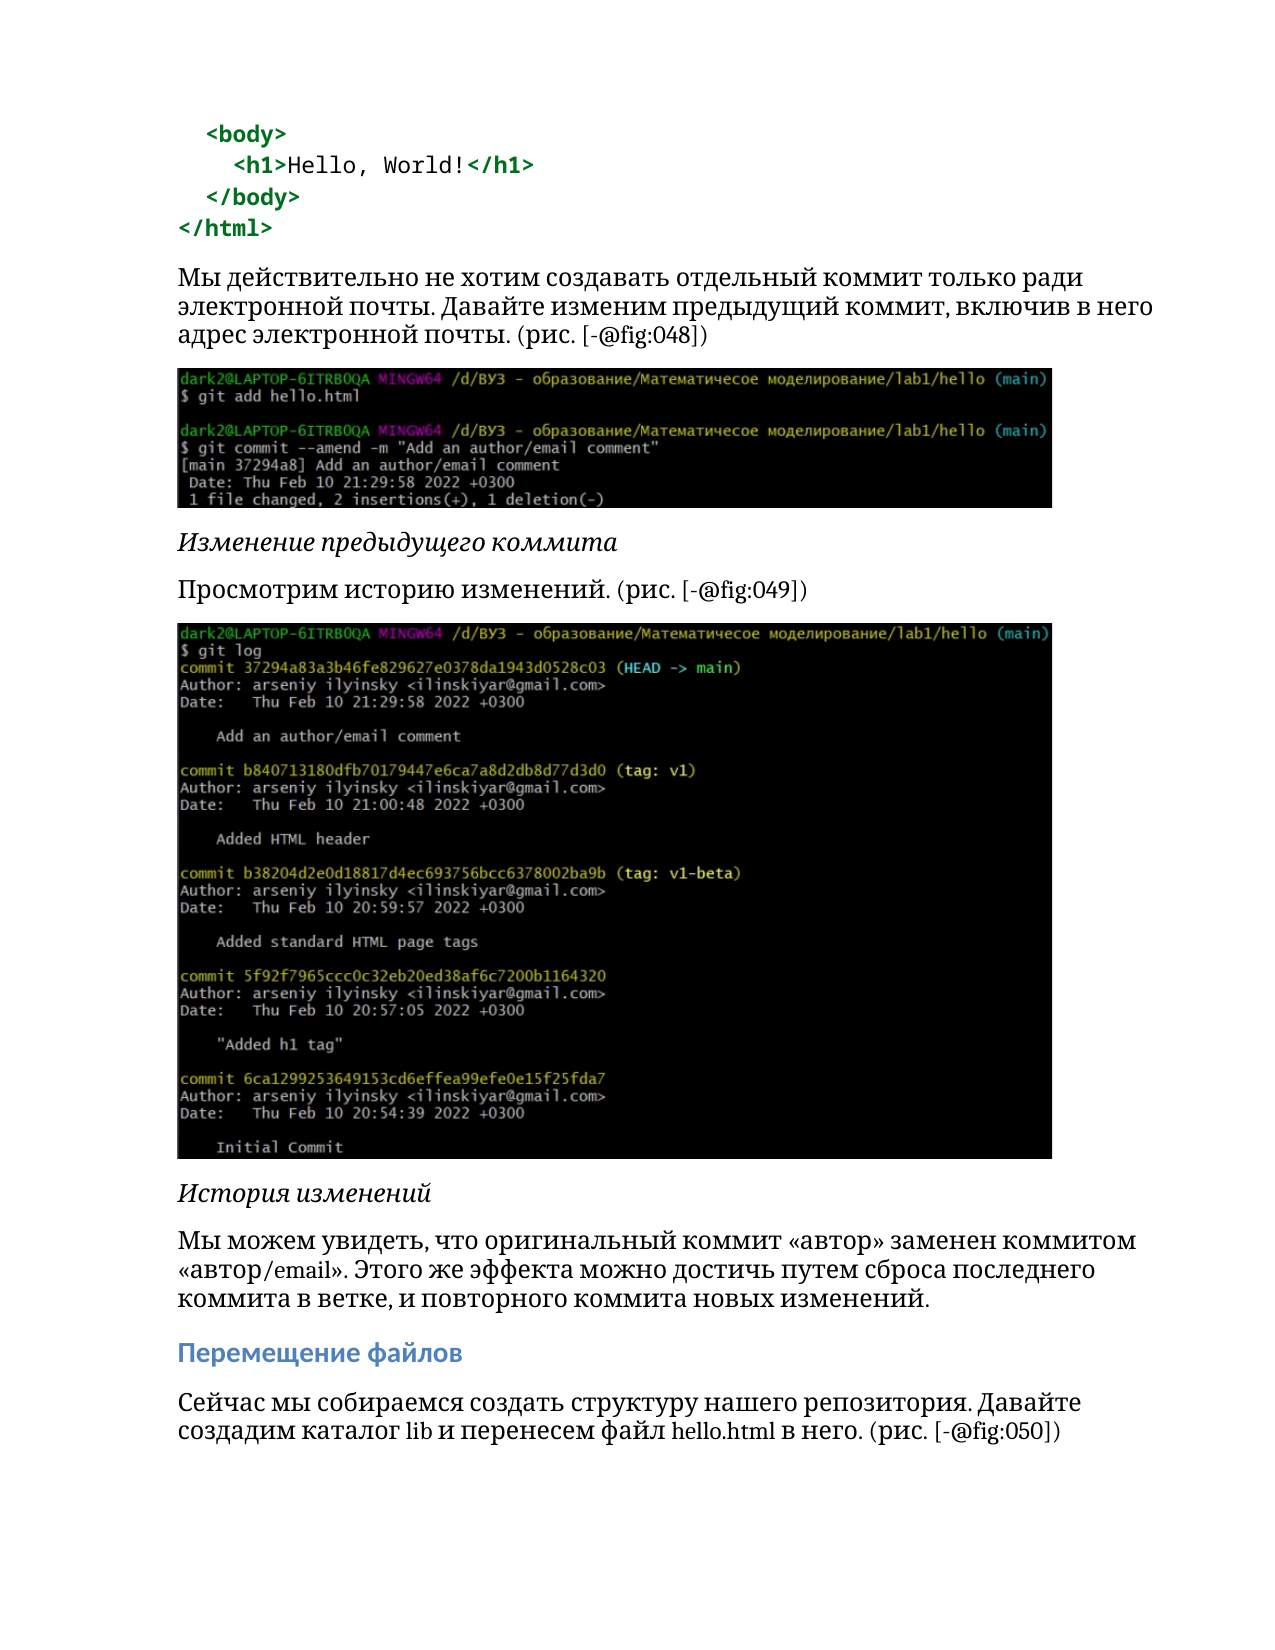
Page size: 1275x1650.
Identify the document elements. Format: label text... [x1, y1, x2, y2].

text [177, 118, 1186, 243]
text Просмотрим историю изменений. (рис. [-@fig:049]) [177, 576, 1186, 605]
text Мы действительно не хотим создавать отдельный коммит только ради электронной почты. Давайте изменим предыдущий коммит, включив в него адрес электронной почты. (рис. [-@fig:048]) [177, 264, 1186, 350]
subtitle Перемещение файлов [177, 1334, 1186, 1370]
picture [177, 368, 1053, 508]
text История изменений [177, 1179, 1186, 1208]
text Мы можем увидеть, что оригинальный коммит «автор» заменен коммитом «автор/email». Этого же эффекта можно достичь путем сброса последнего коммита в ветке, и повторного коммита новых изменений. [177, 1227, 1186, 1313]
picture [177, 623, 1053, 1159]
text Изменение предыдущего коммита [177, 528, 1186, 557]
text Сейчас мы собираемся создать структуру нашего репозитория. Давайте создадим каталог lib и перенесем файл hello.html в него. (рис. [-@fig:050]) [177, 1388, 1186, 1446]
